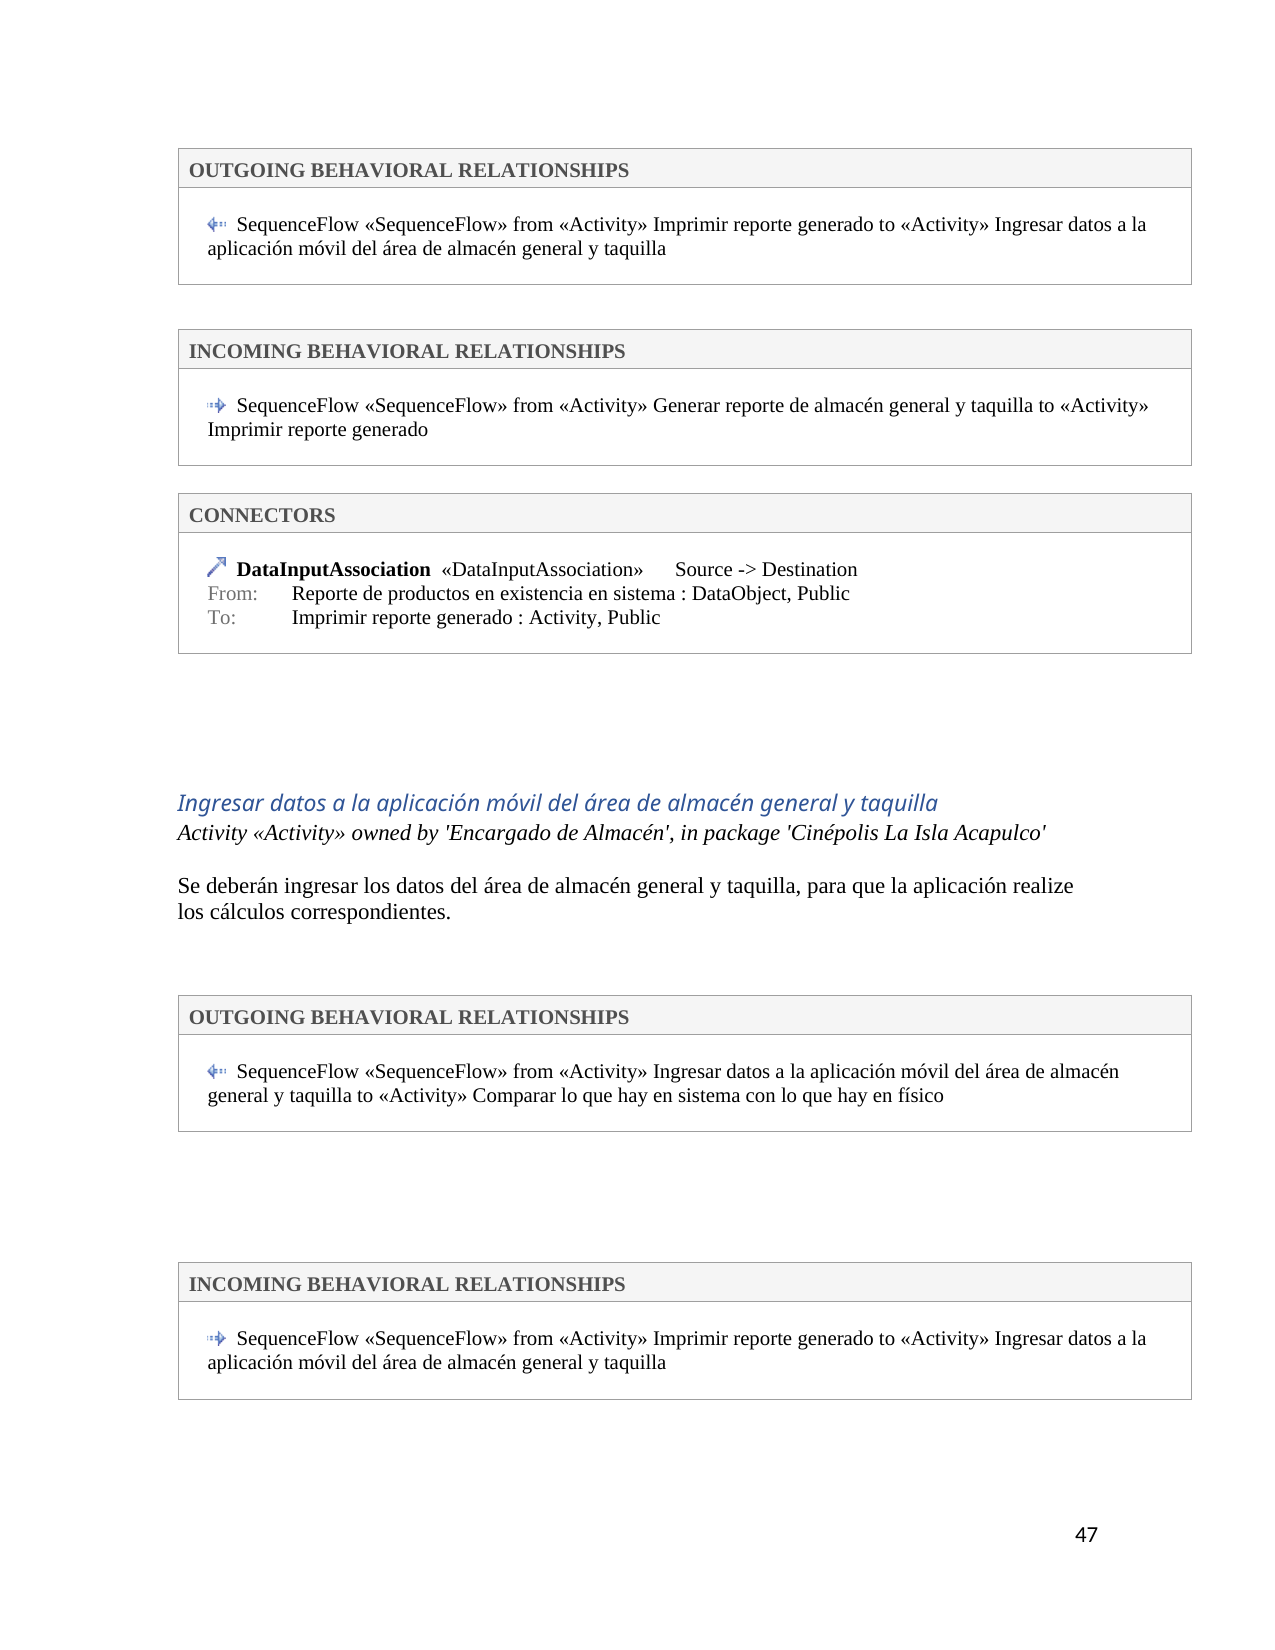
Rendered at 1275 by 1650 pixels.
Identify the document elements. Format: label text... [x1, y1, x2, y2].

table_header OUTGOING BEHAVIORAL RELATIONSHIPS [179, 996, 1191, 1034]
table_cell SequenceFlow «SequenceFlow» from «Activity» Generar reporte de almacén general y taquilla to «Activity» Imprimir reporte generado [179, 369, 1191, 465]
picture [207, 1327, 226, 1346]
picture [207, 557, 226, 577]
table_cell SequenceFlow «SequenceFlow» from «Activity» Ingresar datos a la aplicación móvil del área de almacén general y taquilla to «Activity» Comparar lo que hay en sistema con lo que hay en físico [179, 1035, 1191, 1131]
text Activity «Activity» owned by 'Encargado de Almacén', in package 'Cinépolis La Isla Acapulco' [177, 819, 1098, 846]
picture [207, 212, 226, 232]
table_header INCOMING BEHAVIORAL RELATIONSHIPS [179, 330, 1191, 368]
subtitle Ingresar datos a la aplicación móvil del área de almacén general y taquilla [177, 787, 1098, 818]
table_cell SequenceFlow «SequenceFlow» from «Activity» Imprimir reporte generado to «Activity» Ingresar datos a la aplicación móvil del área de almacén general y taquilla [179, 1302, 1191, 1398]
picture [207, 393, 226, 413]
text Se deberán ingresar los datos del área de almacén general y taquilla, para que la aplicación realize los cálculos correspondientes. [177, 872, 1098, 925]
table_cell SequenceFlow «SequenceFlow» from «Activity» Imprimir reporte generado to «Activity» Ingresar datos a la aplicación móvil del área de almacén general y taquilla [179, 188, 1191, 284]
table_cell DataInputAssociation «DataInputAssociation» Source -> Destination From: Reporte de productos en existencia en sistema : DataObject, Public To: Imprimir reporte generado : Activity, Public [179, 533, 1191, 653]
table_header CONNECTORS [179, 494, 1191, 532]
table_header INCOMING BEHAVIORAL RELATIONSHIPS [179, 1263, 1191, 1301]
picture [207, 1059, 226, 1079]
table_header OUTGOING BEHAVIORAL RELATIONSHIPS [179, 149, 1191, 187]
